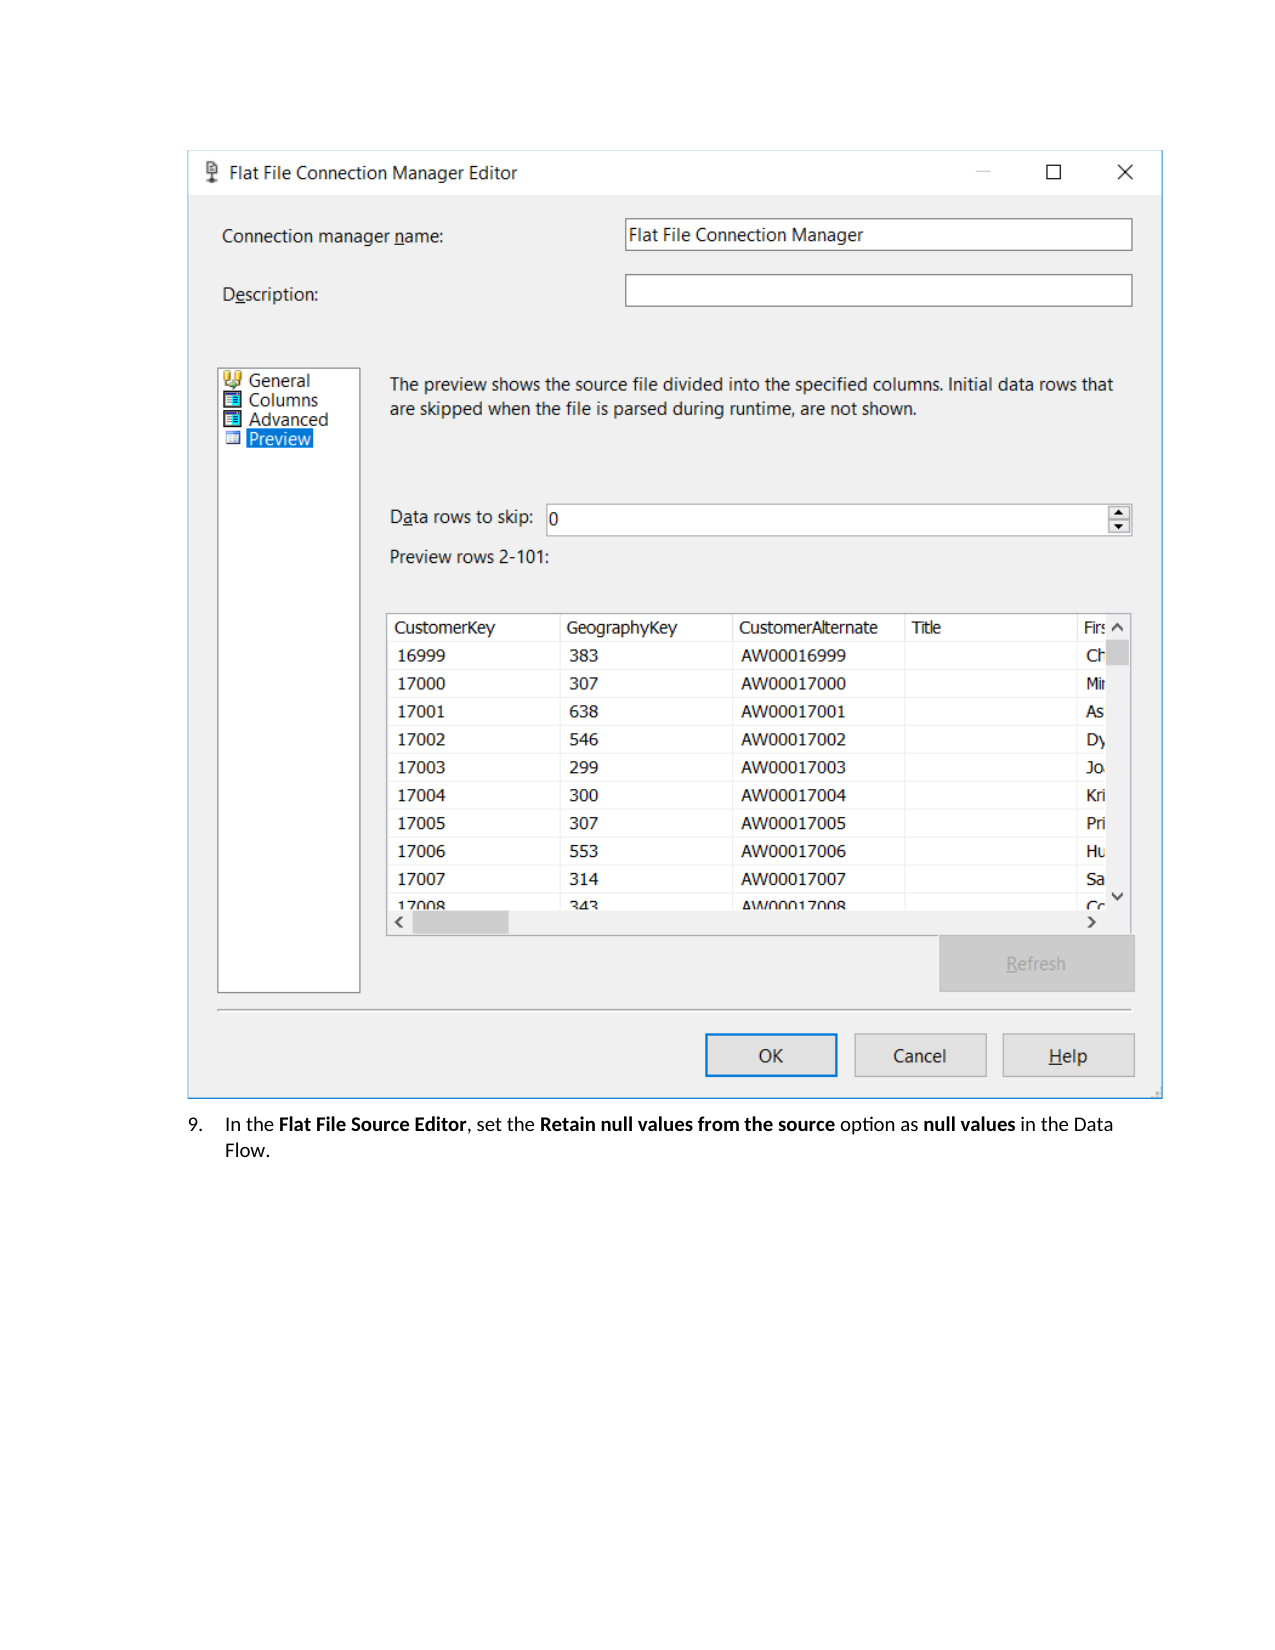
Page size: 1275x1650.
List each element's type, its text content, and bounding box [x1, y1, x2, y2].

list In the Flat File Source Editor, set the Retain null values from the source option as null values in the Data Flow. [187, 1111, 1120, 1163]
picture [187, 150, 1163, 1099]
